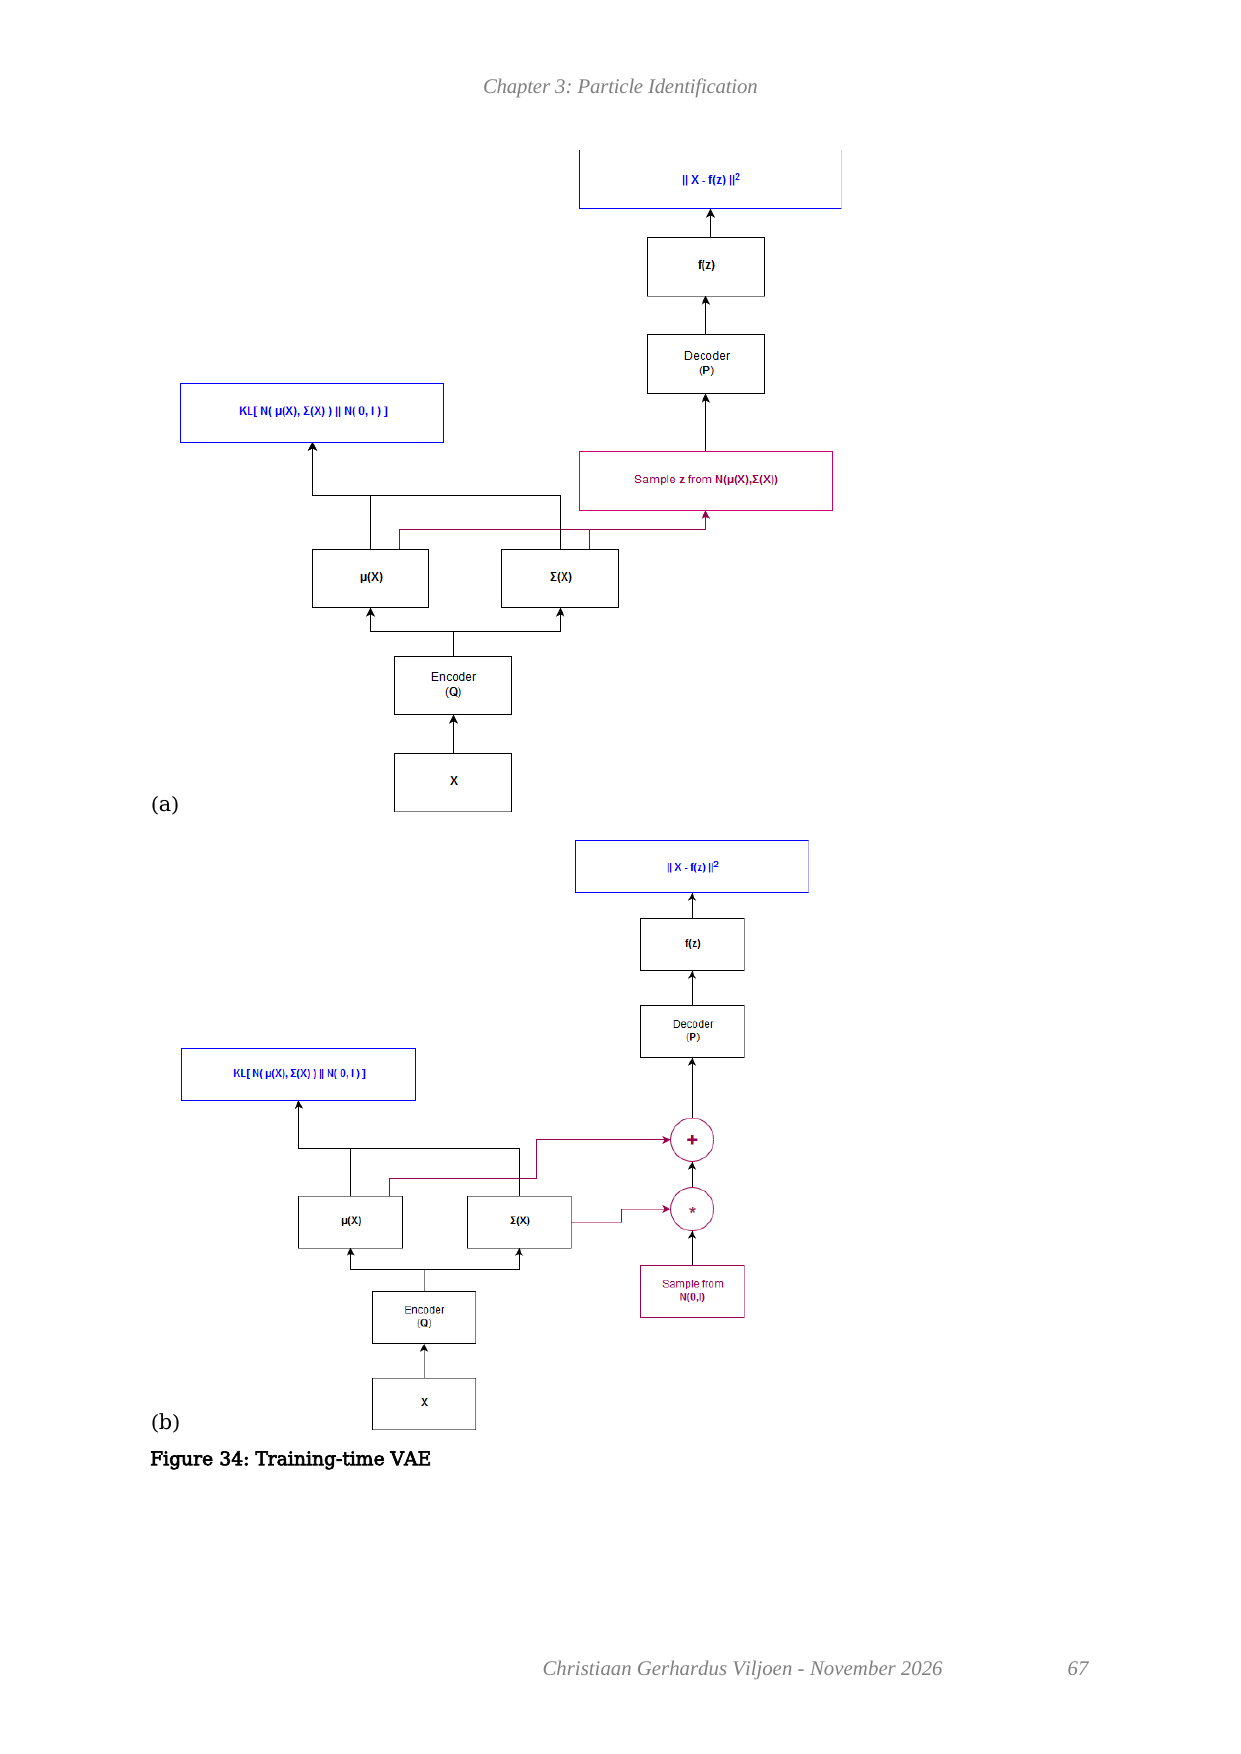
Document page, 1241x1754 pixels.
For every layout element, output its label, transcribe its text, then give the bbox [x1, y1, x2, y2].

text Figure 34: Training-time VAE [150, 1446, 1090, 1469]
picture [181, 840, 809, 1430]
picture [180, 150, 842, 812]
